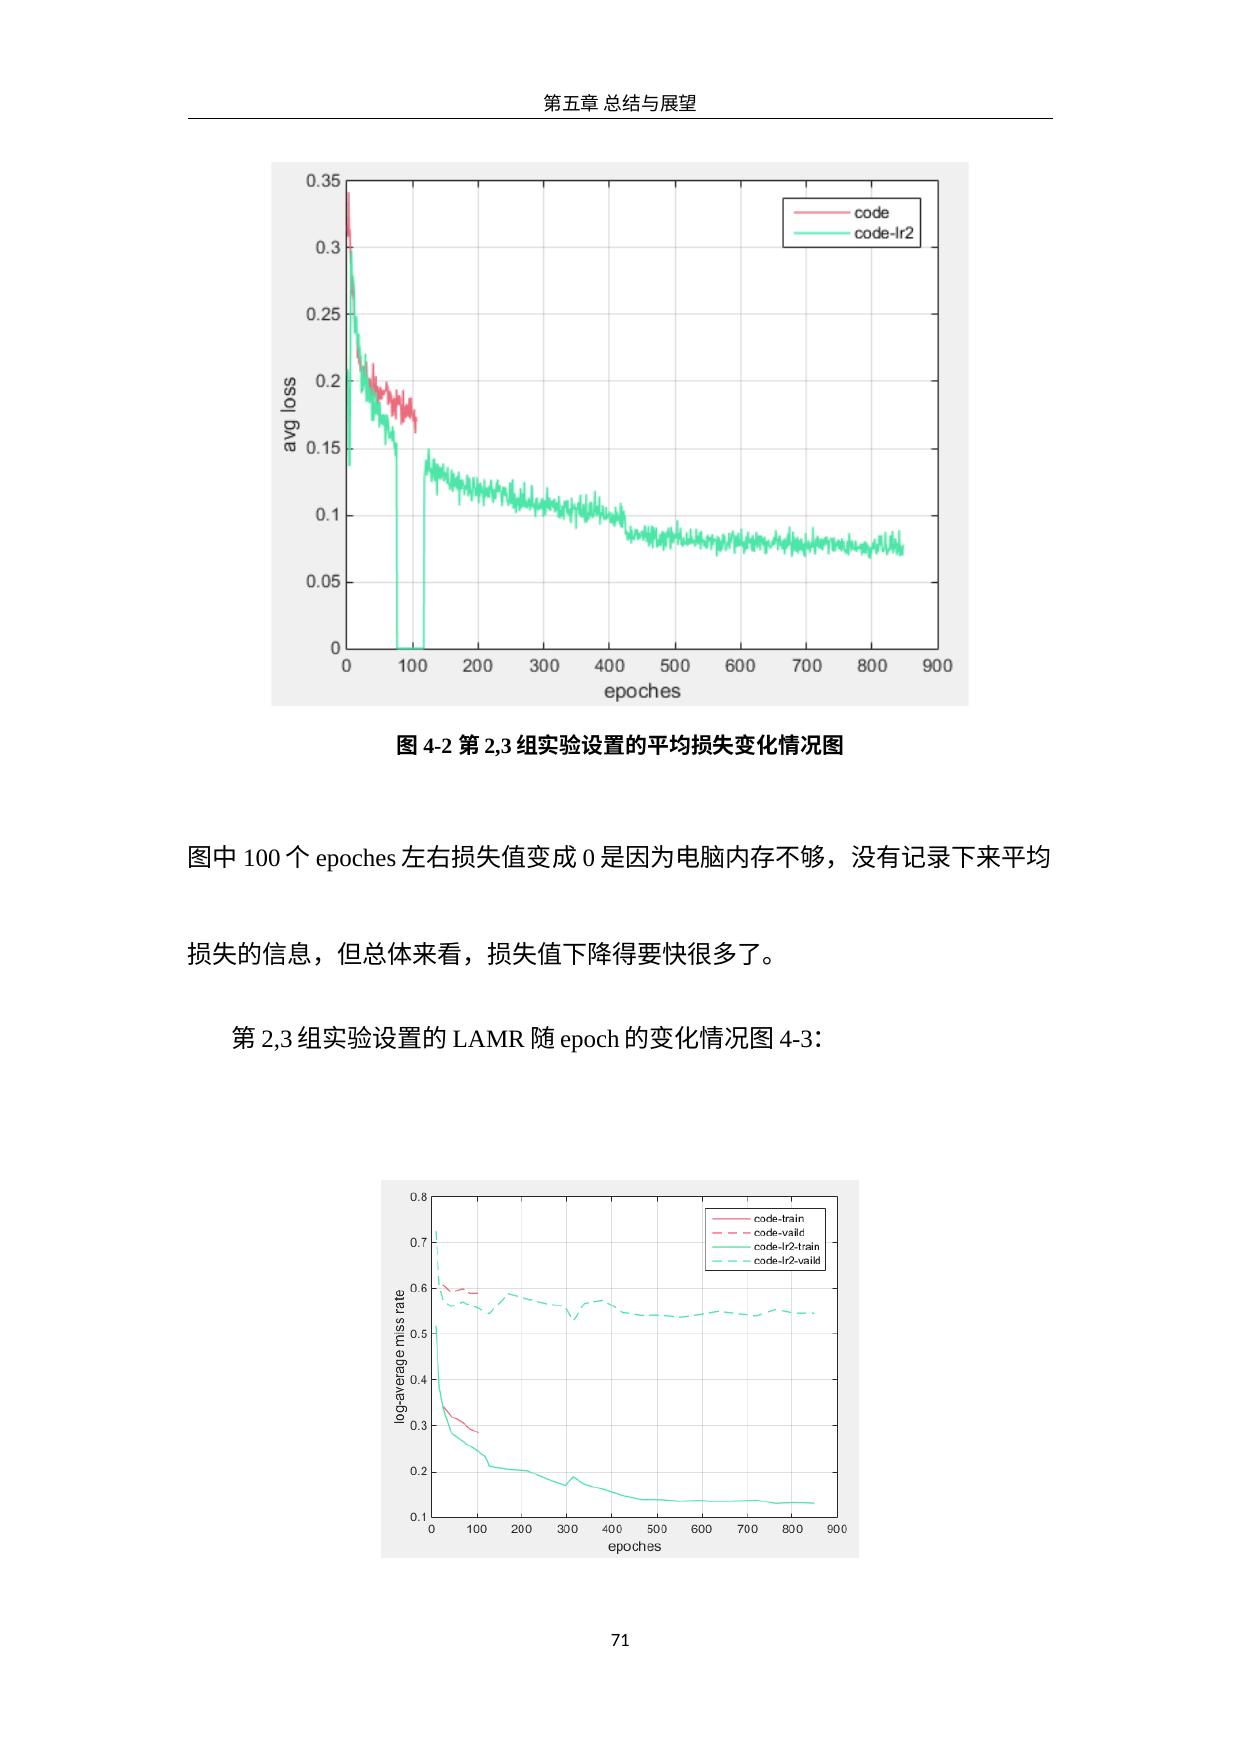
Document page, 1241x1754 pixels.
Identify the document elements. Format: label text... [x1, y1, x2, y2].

picture [271, 162, 969, 706]
text 第2,3组实验设置的LAMR随epoch的变化情况图4-3： [187, 1004, 1053, 1069]
text 图 4-2 第2,3组实验设置的平均损失变化情况图 [187, 728, 1053, 760]
text 图中100个epoches左右损失值变成0是因为电脑内存不够，没有记录下来平均损失的信息，但总体来看，损失值下降得要快很多了。 [187, 823, 1053, 986]
picture [381, 1180, 860, 1558]
